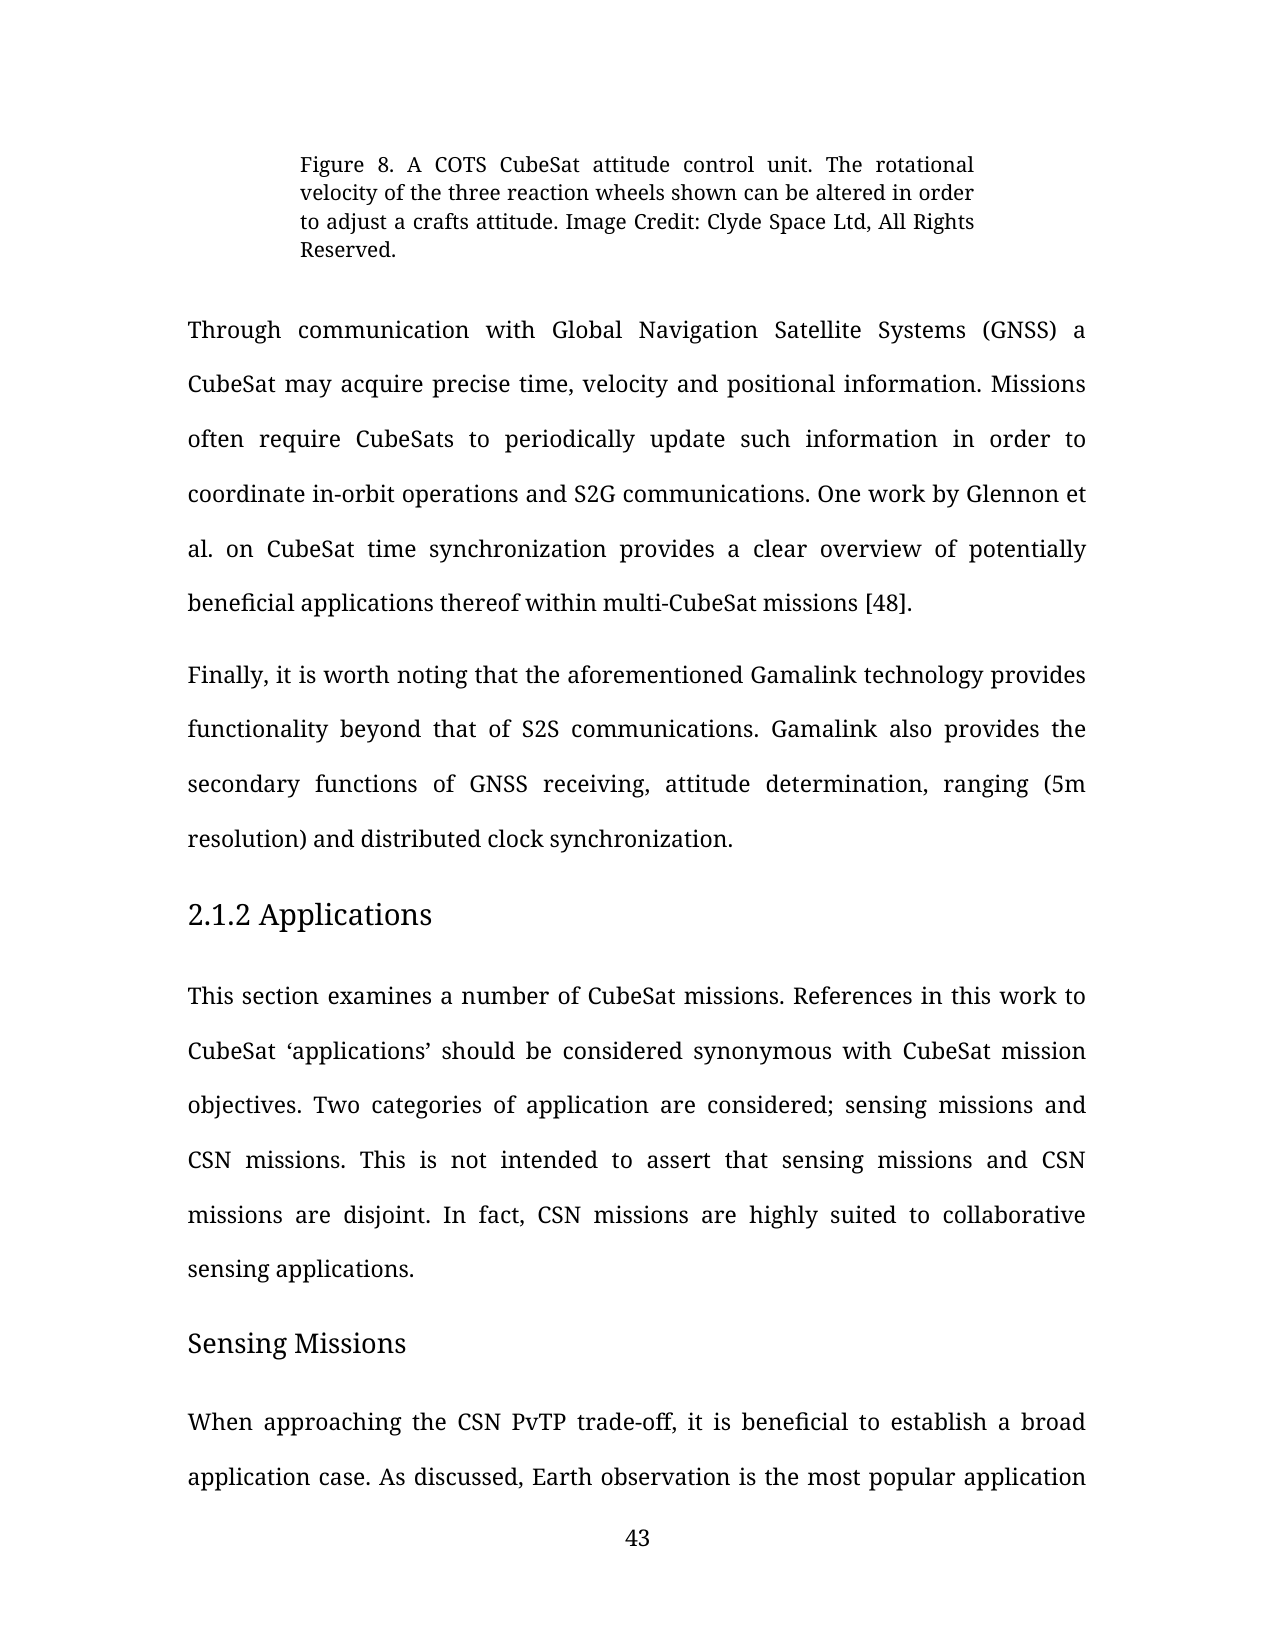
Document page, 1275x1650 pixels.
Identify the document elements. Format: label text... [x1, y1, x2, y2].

text Finally, it is worth noting that the aforementioned Gamalink technology provides functionality beyond that of S2S communications. Gamalink also provides the secondary functions of GNSS receiving, attitude determination, ranging (5m resolution) and distributed clock synchronization. [187, 658, 1087, 854]
subtitle Sensing Missions [187, 1325, 1087, 1362]
subtitle Applications [187, 894, 1087, 934]
text This section examines a number of CubeSat missions. References in this work to CubeSat ‘applications’ should be considered synonymous with CubeSat mission objectives. Two categories of application are considered; sensing missions and CSN missions. This is not intended to assert that sensing missions and CSN missions are disjoint. In fact, CSN missions are highly suited to collaborative sensing applications. [187, 980, 1087, 1285]
text Figure 8. A COTS CubeSat attitude control unit. The rotational velocity of the three reaction wheels shown can be altered in order to adjust a crafts attitude. Image Credit: Clyde Space Ltd, All Rights Reserved. [300, 150, 975, 264]
text Through communication with Global Navigation Satellite Systems (GNSS) a CubeSat may acquire precise time, velocity and positional information. Missions often require CubeSats to periodically update such information in order to coordinate in-orbit operations and S2G communications. One work by Glennon et al. on CubeSat time synchronization provides a clear overview of potentially beneficial applications thereof within multi-CubeSat missions [48]. [187, 314, 1087, 618]
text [187, 1406, 1087, 1492]
